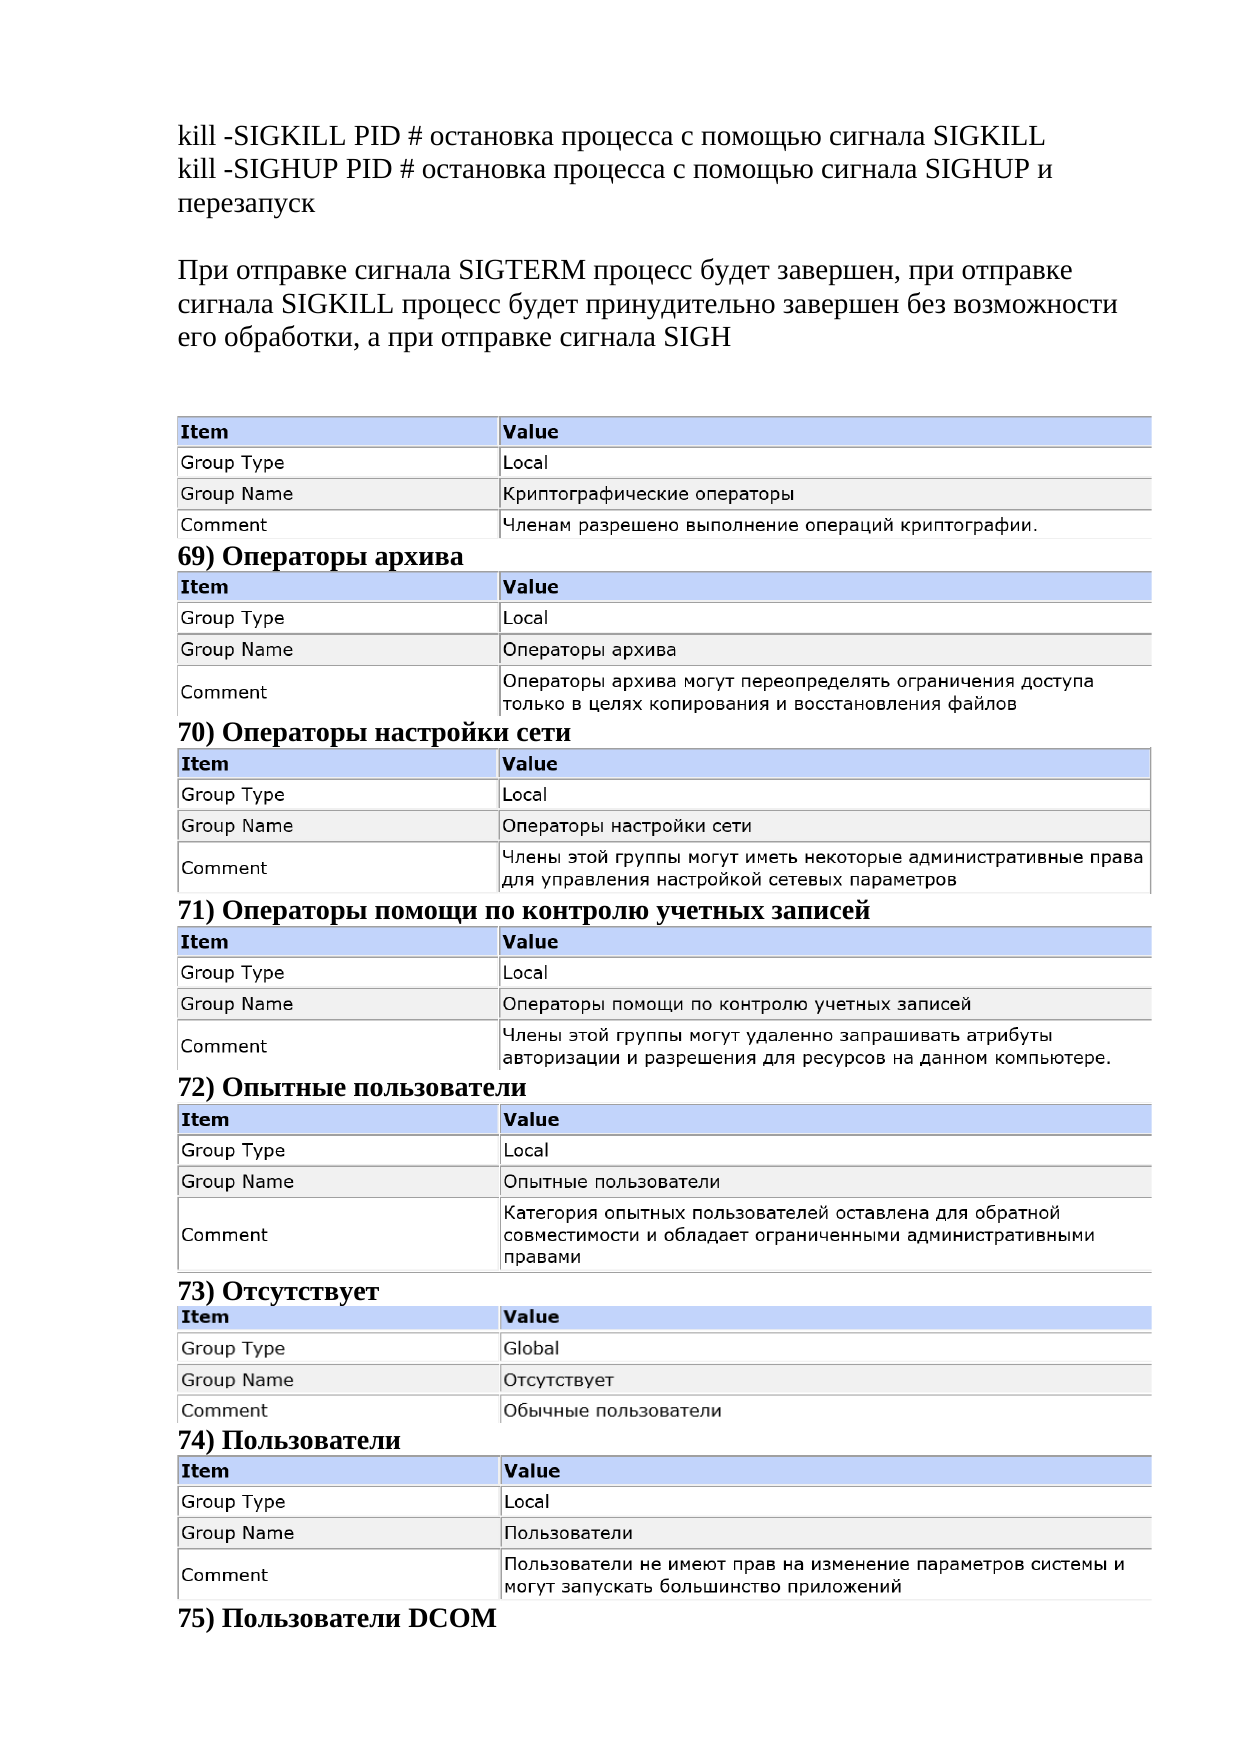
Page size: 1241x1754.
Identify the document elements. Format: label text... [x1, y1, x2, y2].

text 69) Операторы архива [177, 539, 1152, 571]
picture [177, 1455, 1152, 1601]
text 70) Операторы настройки сети [177, 716, 1152, 747]
text 72) Опытные пользователи [177, 1070, 1152, 1102]
picture [177, 925, 1152, 1070]
picture [177, 1306, 1152, 1423]
picture [177, 1102, 1152, 1275]
text kill -SIGHUP PID # остановка процесса с помощью сигнала SIGHUP и перезапуск [177, 152, 1152, 219]
text 71) Операторы помощи по контролю учетных записей [177, 894, 1152, 925]
text 75) Пользователи DCOM [177, 1601, 1152, 1633]
picture [177, 571, 1152, 716]
picture [177, 415, 1152, 539]
text kill -SIGKILL PID # остановка процесса с помощью сигнала SIGKILL [177, 118, 1152, 152]
text 74) Пользователи [177, 1423, 1152, 1455]
text 73) Отсутствует [177, 1275, 1152, 1306]
text При отправке сигнала SIGTERM процесс будет завершен, при отправке сигнала SIGKILL процесс будет принудительно завершен без возможности его обработки, а при отправке сигнала SIGH [177, 252, 1152, 353]
picture [177, 747, 1152, 894]
